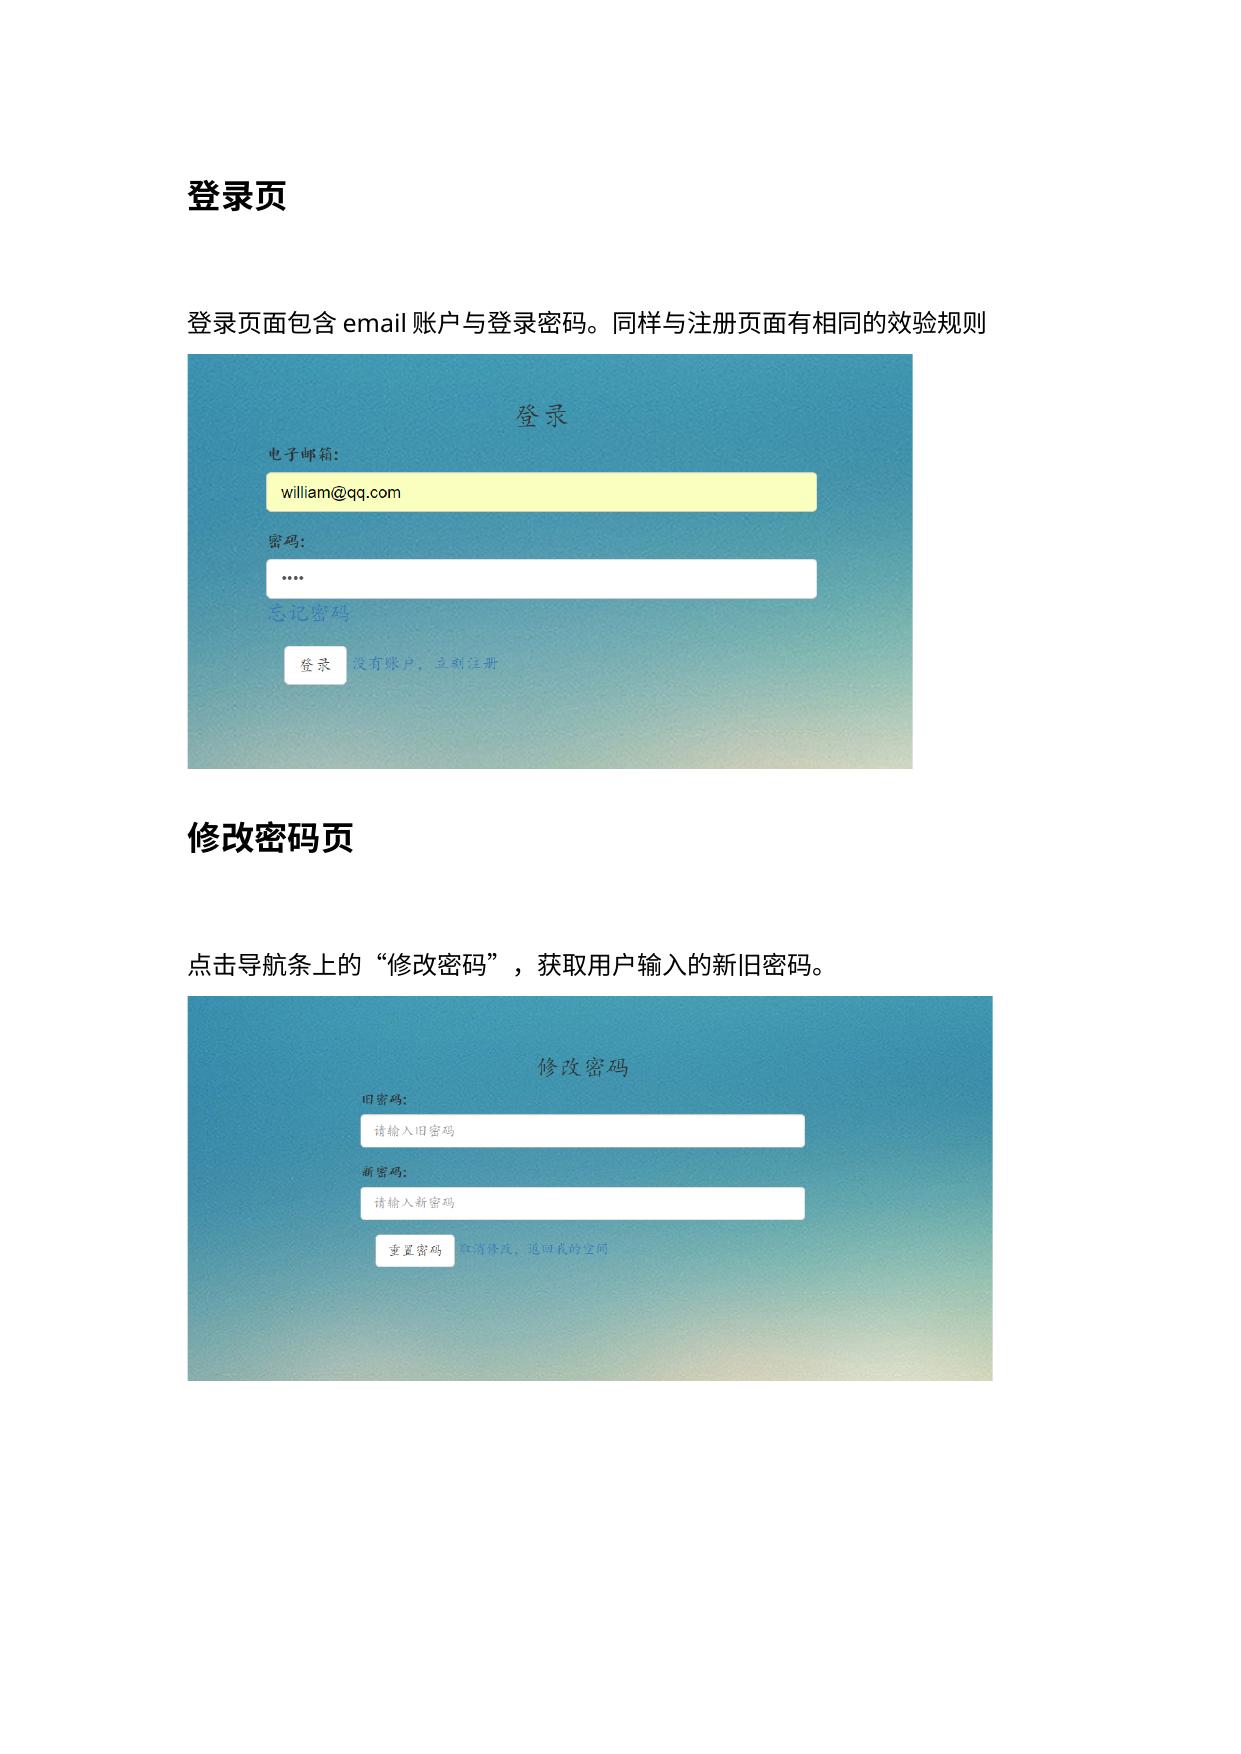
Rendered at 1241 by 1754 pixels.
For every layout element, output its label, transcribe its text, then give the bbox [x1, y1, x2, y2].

subtitle 修改密码页 [187, 804, 1053, 869]
subtitle 登录页 [187, 162, 1053, 227]
picture [187, 996, 993, 1381]
text 登录页面包含email账户与登录密码。同样与注册页面有相同的效验规则 [187, 289, 1053, 354]
picture [187, 354, 913, 769]
text 点击导航条上的“修改密码”，获取用户输入的新旧密码。 [187, 931, 1053, 996]
